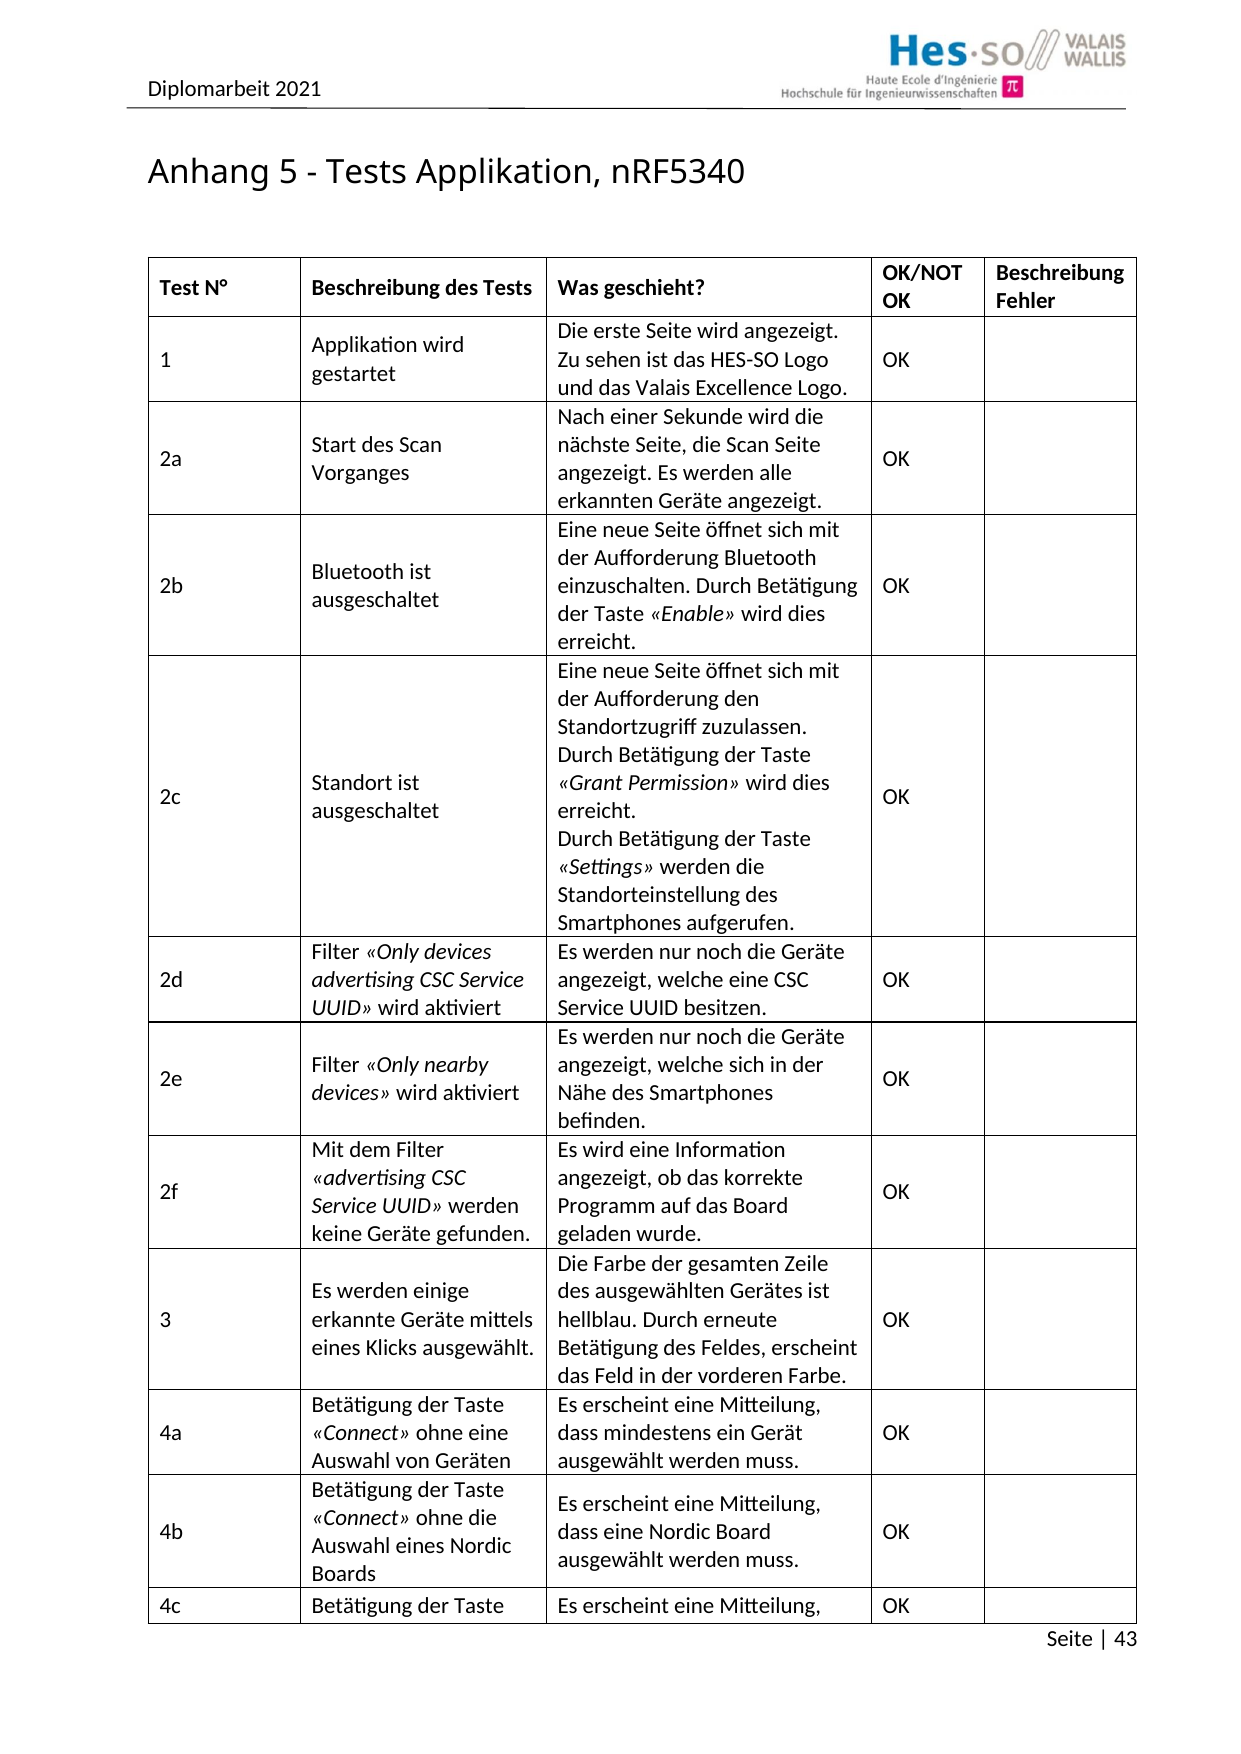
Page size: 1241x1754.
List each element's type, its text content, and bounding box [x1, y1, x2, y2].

table_cell [985, 317, 1136, 401]
table_cell OK [872, 515, 984, 655]
table_cell Bluetooth ist ausgeschaltet [301, 515, 546, 655]
table_cell OK [872, 1249, 984, 1389]
table_cell 2a [149, 402, 300, 514]
table_cell OK [872, 1136, 984, 1248]
table_cell [985, 1475, 1136, 1587]
table_cell Mit dem Filter «advertising CSC Service UUID» werden keine Geräte gefunden. [301, 1136, 546, 1248]
table_cell Die erste Seite wird angezeigt. Zu sehen ist das HES-SO Logo und das Valais Excellence Logo. [547, 317, 871, 401]
table_cell Es wird eine Information angezeigt, ob das korrekte Programm auf das Board geladen wurde. [547, 1136, 871, 1248]
table_cell OK [872, 937, 984, 1021]
table_cell Die Farbe der gesamten Zeile des ausgewählten Gerätes ist hellblau. Durch erneute Betätigung des Feldes, erscheint das Feld in der vorderen Farbe. [547, 1249, 871, 1389]
table_cell 1 [149, 317, 300, 401]
table_cell Standort ist ausgeschaltet [301, 656, 546, 936]
table_cell 4c [149, 1588, 300, 1623]
table_cell Eine neue Seite öffnet sich mit der Aufforderung Bluetooth einzuschalten. Durch Betätigung der Taste «Enable» wird dies erreicht. [547, 515, 871, 655]
table_cell [985, 1588, 1136, 1623]
table_cell OK [872, 1475, 984, 1587]
table_cell Betätigung der Taste «Connect» ohne eine Auswahl von Geräten [301, 1390, 546, 1474]
table_cell [985, 1390, 1136, 1474]
table_cell Es werden einige erkannte Geräte mittels eines Klicks ausgewählt. [301, 1249, 546, 1389]
table_cell Filter «Only devices advertising CSC Service UUID» wird aktiviert [301, 937, 546, 1021]
table_cell 2c [149, 656, 300, 936]
table_cell OK [872, 656, 984, 936]
table_cell OK [872, 402, 984, 514]
table_cell [985, 1249, 1136, 1389]
table_cell Eine neue Seite öffnet sich mit der Aufforderung den Standortzugriff zuzulassen. Durch Betätigung der Taste «Grant Permission» wird dies erreicht. Durch Betätigung der Taste «Settings» werden die Standorteinstellung des Smartphones aufgerufen. [547, 656, 871, 936]
table_cell Betätigung der Taste «Connect» ohne die Auswahl eines Nordic Boards [301, 1475, 546, 1587]
table_cell Applikation wird gestartet [301, 317, 546, 401]
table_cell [547, 1588, 871, 1623]
text Anhang 5 - Tests Applikation, nRF5340 [148, 148, 1137, 193]
table_cell OK [872, 1390, 984, 1474]
table_cell OK [872, 1023, 984, 1134]
table_cell 3 [149, 1249, 300, 1389]
table_cell 4a [149, 1390, 300, 1474]
table_cell 4b [149, 1475, 300, 1587]
table_header Beschreibung des Tests [301, 258, 546, 316]
table_cell Filter «Only nearby devices» wird aktiviert [301, 1023, 546, 1134]
table_cell 2e [149, 1023, 300, 1134]
table_cell Start des Scan Vorganges [301, 402, 546, 514]
table_cell 2d [149, 937, 300, 1021]
table_cell [985, 515, 1136, 655]
table_cell 2b [149, 515, 300, 655]
table_cell Es werden nur noch die Geräte angezeigt, welche sich in der Nähe des Smartphones befinden. [547, 1023, 871, 1134]
table_header Test N° [149, 258, 300, 316]
picture [771, 12, 1137, 119]
table_header OK/NOT OK [872, 258, 984, 316]
table_cell OK [872, 317, 984, 401]
table_cell 2f [149, 1136, 300, 1248]
table_cell [985, 1136, 1136, 1248]
table_cell Es werden nur noch die Geräte angezeigt, welche eine CSC Service UUID besitzen. [547, 937, 871, 1021]
table_cell [985, 937, 1136, 1021]
table_header Beschreibung Fehler [985, 258, 1136, 316]
table_cell Es erscheint eine Mitteilung, dass mindestens ein Gerät ausgewählt werden muss. [547, 1390, 871, 1474]
table_cell [985, 656, 1136, 936]
table_header Was geschieht? [547, 258, 871, 316]
table_cell [985, 402, 1136, 514]
table_cell Es erscheint eine Mitteilung, dass eine Nordic Board ausgewählt werden muss. [547, 1475, 871, 1587]
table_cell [301, 1588, 546, 1623]
table_cell [985, 1023, 1136, 1134]
table_cell OK [872, 1588, 984, 1623]
table_cell Nach einer Sekunde wird die nächste Seite, die Scan Seite angezeigt. Es werden alle erkannten Geräte angezeigt. [547, 402, 871, 514]
